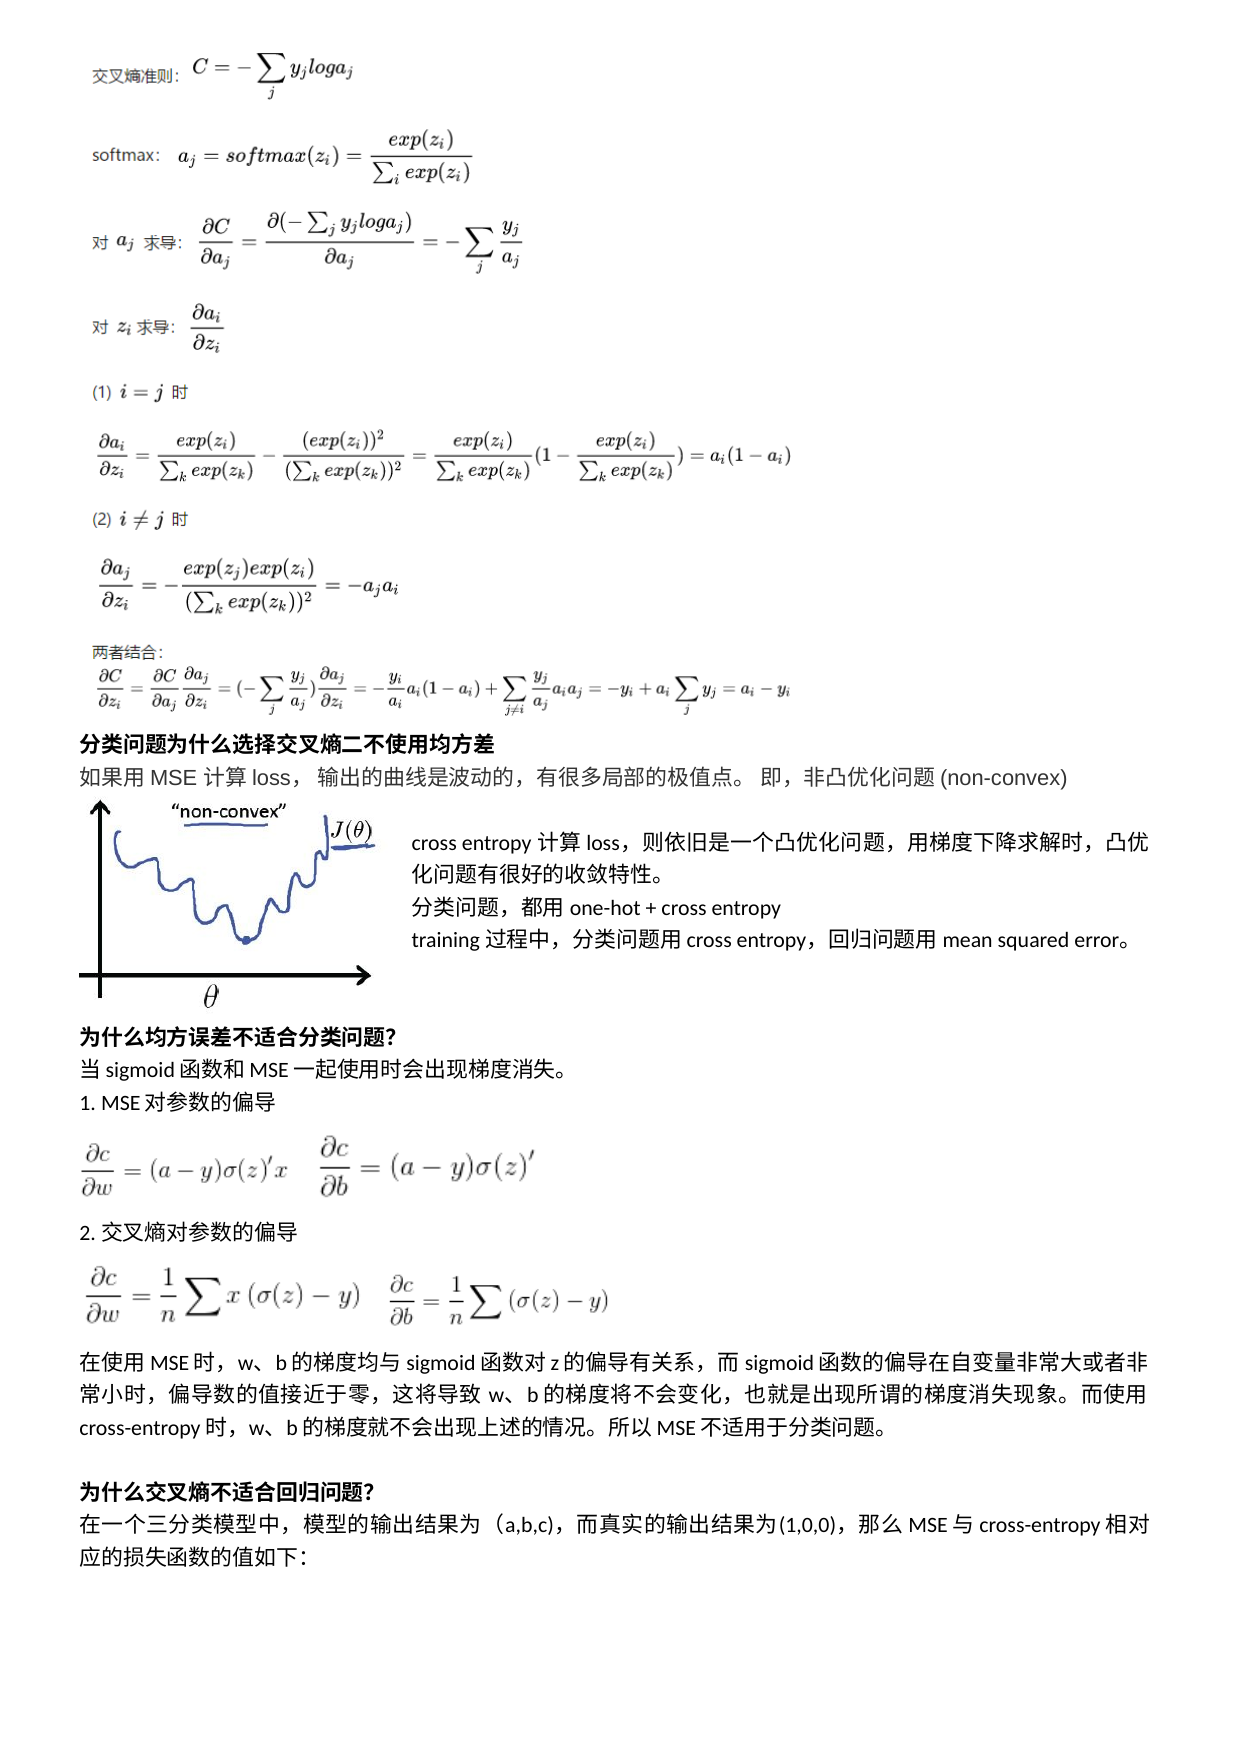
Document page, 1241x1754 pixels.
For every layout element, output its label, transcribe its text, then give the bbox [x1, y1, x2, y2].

text 如果用 MSE 计算 loss， 输出的曲线是波动的，有很多局部的极值点。 即，非凸优化问题 (non-convex) [79, 759, 1150, 792]
text 为什么均方误差不适合分类问题？ [79, 1019, 1150, 1052]
picture [311, 1128, 540, 1202]
text 为什么交叉熵不适合回归问题？ [79, 1474, 1150, 1507]
picture [79, 1259, 372, 1331]
text 分类问题，都用 one-hot + cross entropy [393, 889, 1150, 922]
text 在一个三分类模型中，模型的输出结果为（a,b,c)，而真实的输出结果为(1,0,0)，那么MSE与cross-entropy相对应的损失函数的值如下： [79, 1507, 1150, 1572]
text 在使用MSE时，w、b的梯度均与sigmoid函数对z的偏导有关系，而sigmoid函数的偏导在自变量非常大或者非常小时，偏导数的值接近于零，这将导致w、b的梯度将不会变化，也就是出现所谓的梯度消失现象。而使用cross-entropy时，w、b的梯度就不会出现上述的情况。所以MSE不适用于分类问题。 [79, 1344, 1150, 1442]
picture [381, 1271, 624, 1331]
picture [79, 796, 393, 1014]
text cross entropy 计算 loss，则依旧是一个凸优化问题，用梯度下降求解时，凸优化问题有很好的收敛特性。 [393, 824, 1150, 889]
list MSE对参数的偏导 [79, 1084, 1150, 1117]
text 当sigmoid函数和MSE一起使用时会出现梯度消失。 [79, 1052, 1150, 1084]
text 分类问题为什么选择交叉熵二不使用均方差 [79, 727, 1150, 759]
text training 过程中，分类问题用 cross entropy，回归问题用 mean squared error。 [393, 922, 1150, 954]
list 交叉熵对参数的偏导 [79, 1214, 1150, 1247]
picture [79, 1135, 292, 1202]
picture [79, 44, 817, 720]
